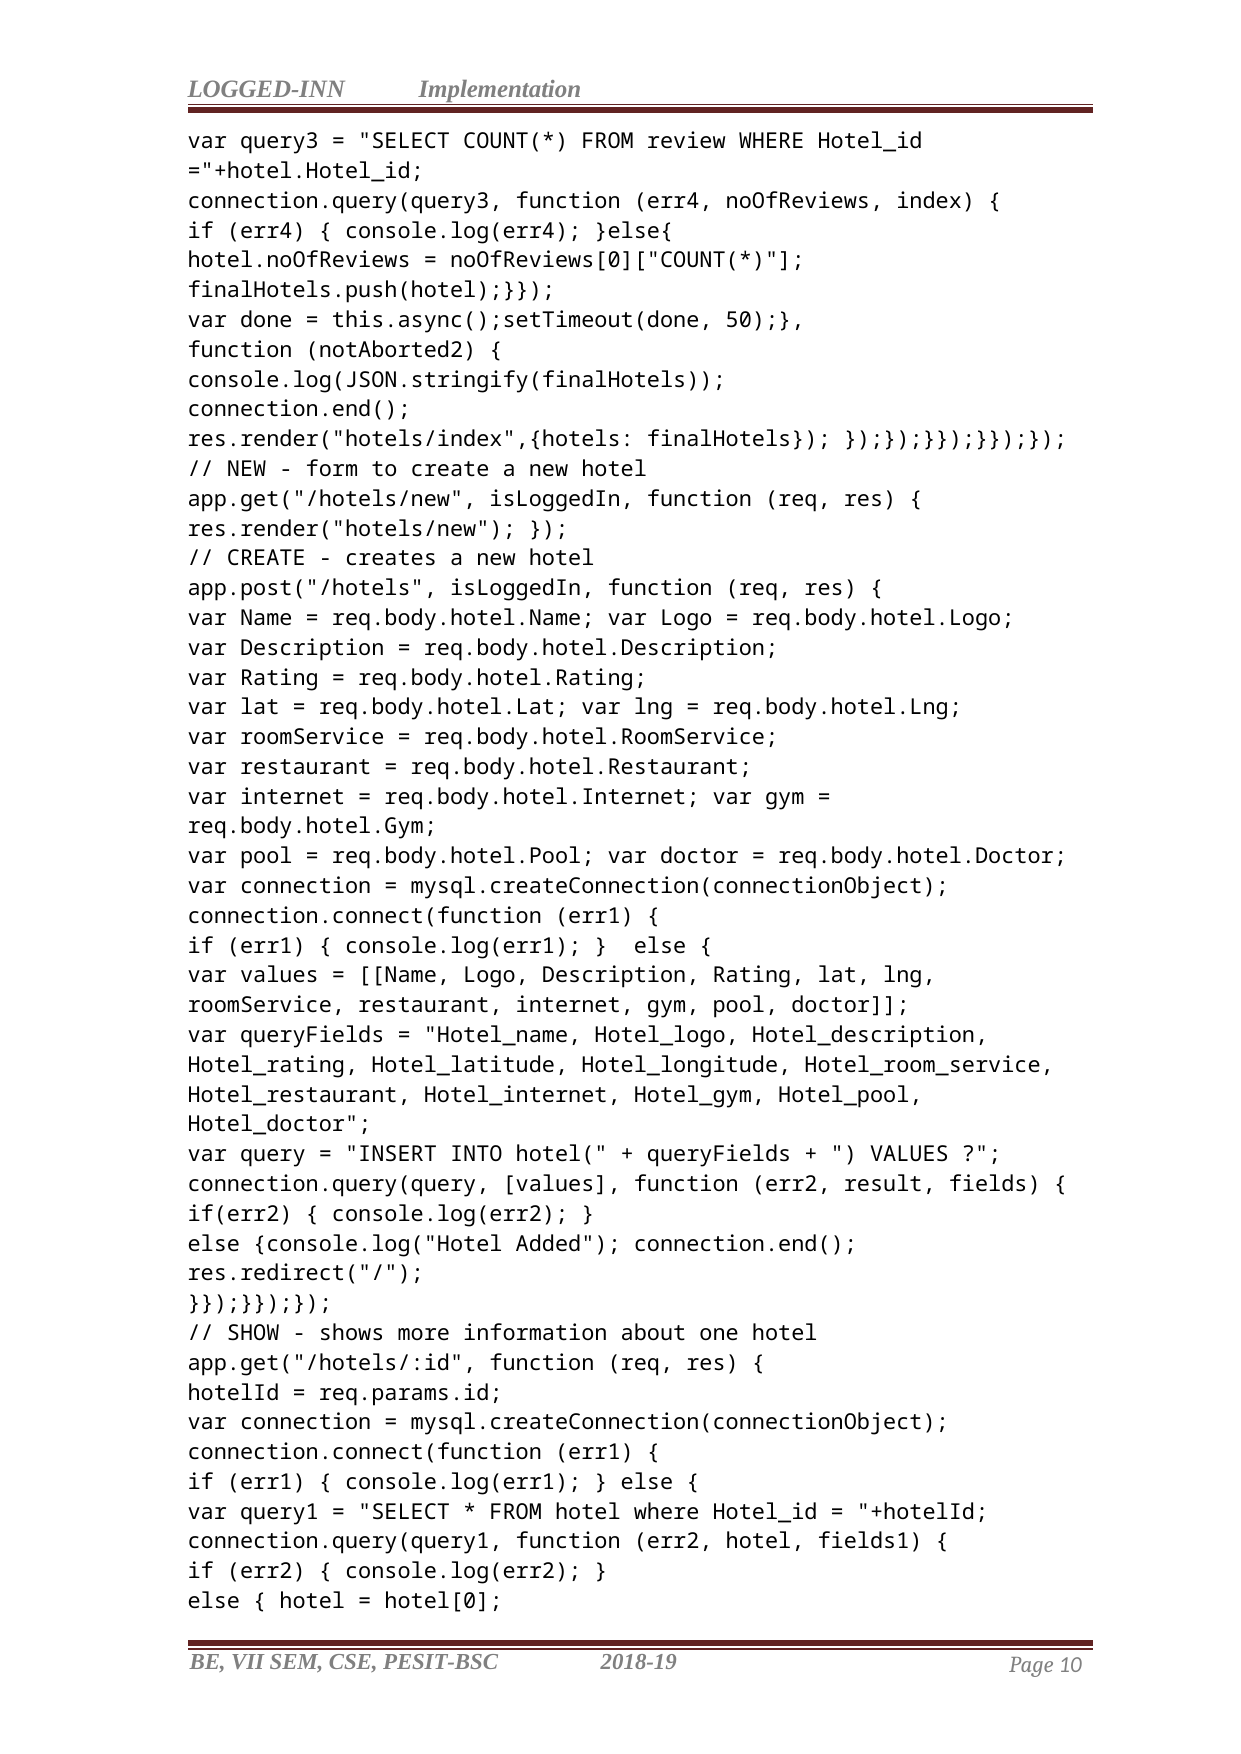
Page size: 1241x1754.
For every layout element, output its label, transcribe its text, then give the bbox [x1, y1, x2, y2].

text if (err1) { console.log(err1); } else { [187, 1466, 1090, 1496]
text connection.query(query3, function (err4, noOfReviews, index) { [187, 185, 1090, 214]
text var pool = req.body.hotel.Pool; var doctor = req.body.hotel.Doctor; [187, 840, 1090, 870]
text var internet = req.body.hotel.Internet; var gym = req.body.hotel.Gym; [187, 781, 1090, 840]
text var query3 = "SELECT COUNT(*) FROM review WHERE Hotel_id ="+hotel.Hotel_id; [187, 125, 1090, 185]
text finalHotels.push(hotel);}}); [187, 274, 1090, 304]
text app.get("/hotels/:id", function (req, res) { [187, 1347, 1090, 1376]
text var queryFields = "Hotel_name, Hotel_logo, Hotel_description, Hotel_rating, Hotel_latitude, Hotel_longitude, Hotel_room_service, Hotel_restaurant, Hotel_internet, Hotel_gym, Hotel_pool, Hotel_doctor"; [187, 1019, 1090, 1138]
text connection.connect(function (err1) { [187, 900, 1090, 929]
text res.render("hotels/index",{hotels: finalHotels}); });});}});}});}); [187, 423, 1090, 453]
text if (err1) { console.log(err1); } else { [187, 929, 1090, 959]
text connection.query(query, [values], function (err2, result, fields) { [187, 1168, 1090, 1198]
text else { hotel = hotel[0]; [187, 1585, 1090, 1615]
text var values = [[Name, Logo, Description, Rating, lat, lng, roomService, restaurant, internet, gym, pool, doctor]]; [187, 959, 1090, 1019]
text app.post("/hotels", isLoggedIn, function (req, res) { [187, 572, 1090, 602]
text var restaurant = req.body.hotel.Restaurant; [187, 751, 1090, 781]
text var Name = req.body.hotel.Name; var Logo = req.body.hotel.Logo; [187, 602, 1090, 632]
text app.get("/hotels/new", isLoggedIn, function (req, res) { [187, 483, 1090, 512]
text var query1 = "SELECT * FROM hotel where Hotel_id = "+hotelId; [187, 1496, 1090, 1525]
text console.log(JSON.stringify(finalHotels)); [187, 363, 1090, 393]
text }});}});}); [187, 1287, 1090, 1317]
text function (notAborted2) { [187, 334, 1090, 363]
text connection.end(); [187, 393, 1090, 423]
text hotelId = req.params.id; [187, 1376, 1090, 1406]
text // SHOW - shows more information about one hotel [187, 1317, 1090, 1347]
text var Rating = req.body.hotel.Rating; [187, 661, 1090, 691]
text connection.connect(function (err1) { [187, 1436, 1090, 1466]
text var connection = mysql.createConnection(connectionObject); [187, 1406, 1090, 1436]
text // NEW - form to create a new hotel [187, 453, 1090, 483]
text var query = "INSERT INTO hotel(" + queryFields + ") VALUES ?"; [187, 1138, 1090, 1168]
text if(err2) { console.log(err2); } [187, 1198, 1090, 1227]
text var connection = mysql.createConnection(connectionObject); [187, 870, 1090, 900]
text res.render("hotels/new"); }); [187, 512, 1090, 542]
text var lat = req.body.hotel.Lat; var lng = req.body.hotel.Lng; [187, 691, 1090, 721]
text // CREATE - creates a new hotel [187, 542, 1090, 572]
text else {console.log("Hotel Added"); connection.end(); res.redirect("/"); [187, 1227, 1090, 1287]
text if (err2) { console.log(err2); } [187, 1555, 1090, 1585]
text var roomService = req.body.hotel.RoomService; [187, 721, 1090, 751]
text hotel.noOfReviews = noOfReviews[0]["COUNT(*)"]; [187, 244, 1090, 274]
text connection.query(query1, function (err2, hotel, fields1) { [187, 1525, 1090, 1555]
text var done = this.async();setTimeout(done, 50);}, [187, 304, 1090, 334]
text var Description = req.body.hotel.Description; [187, 632, 1090, 661]
text if (err4) { console.log(err4); }else{ [187, 214, 1090, 244]
